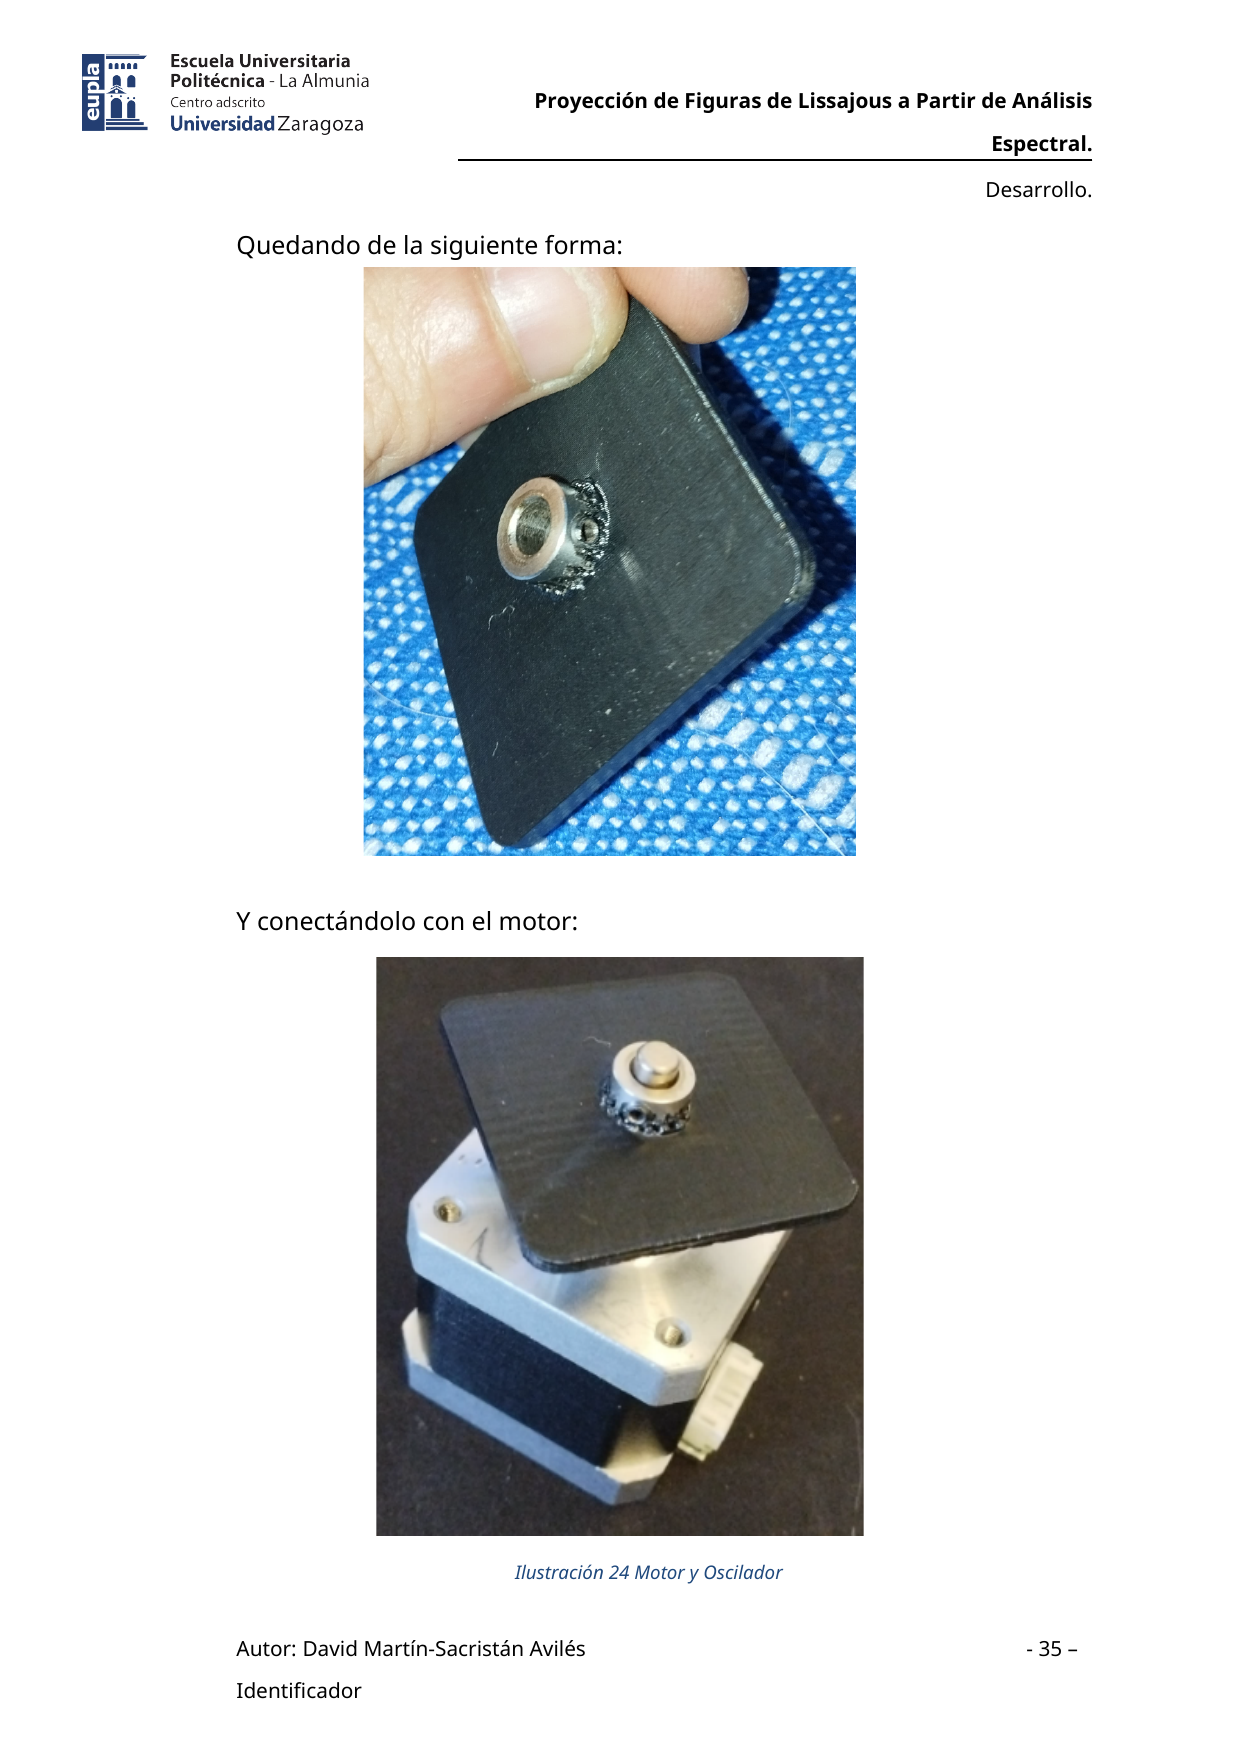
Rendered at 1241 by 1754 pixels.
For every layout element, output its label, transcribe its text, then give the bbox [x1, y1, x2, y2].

picture [376, 957, 864, 1536]
picture [363, 267, 856, 856]
text Quedando de la siguiente forma: [177, 228, 1092, 262]
picture [82, 54, 370, 135]
